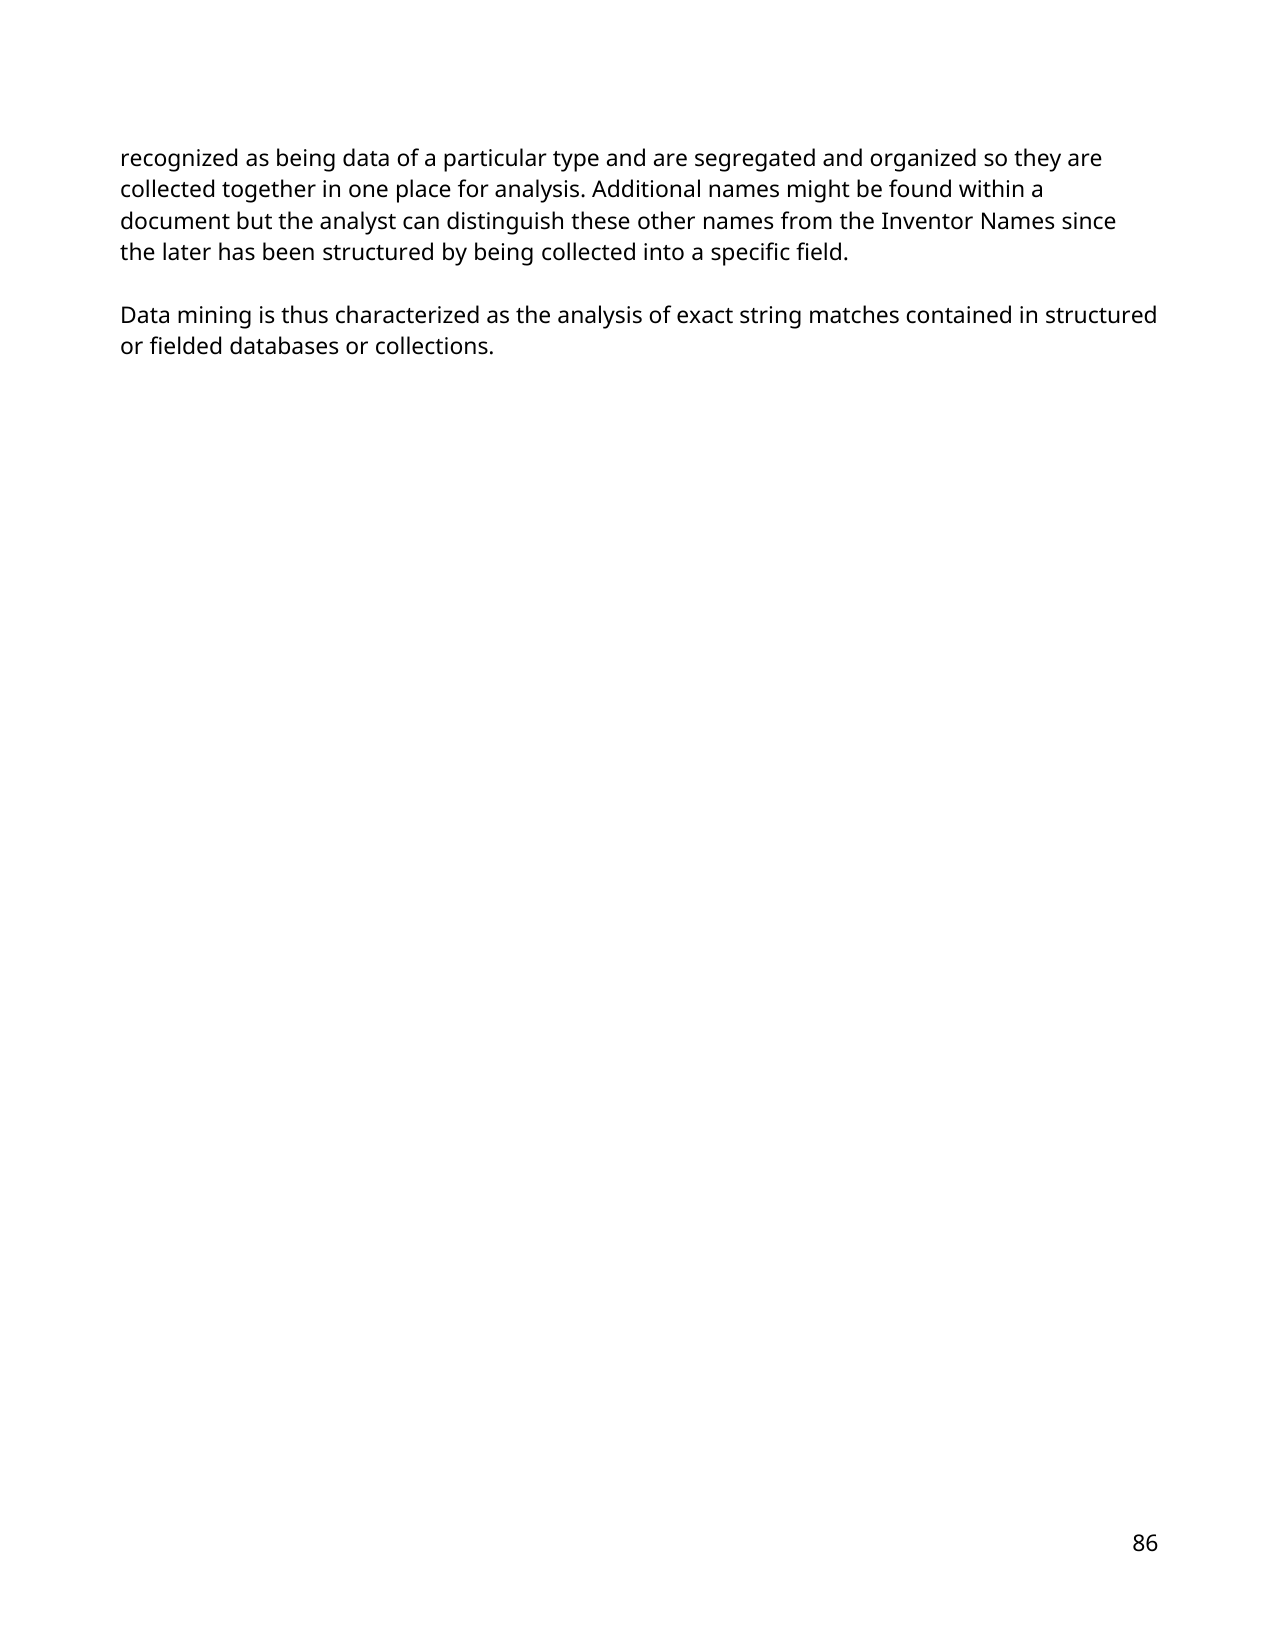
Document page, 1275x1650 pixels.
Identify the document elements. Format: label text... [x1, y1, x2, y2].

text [120, 142, 1155, 268]
text Data mining is thus characterized as the analysis of exact string matches contained in structured or fielded databases or collections. [120, 298, 1167, 361]
